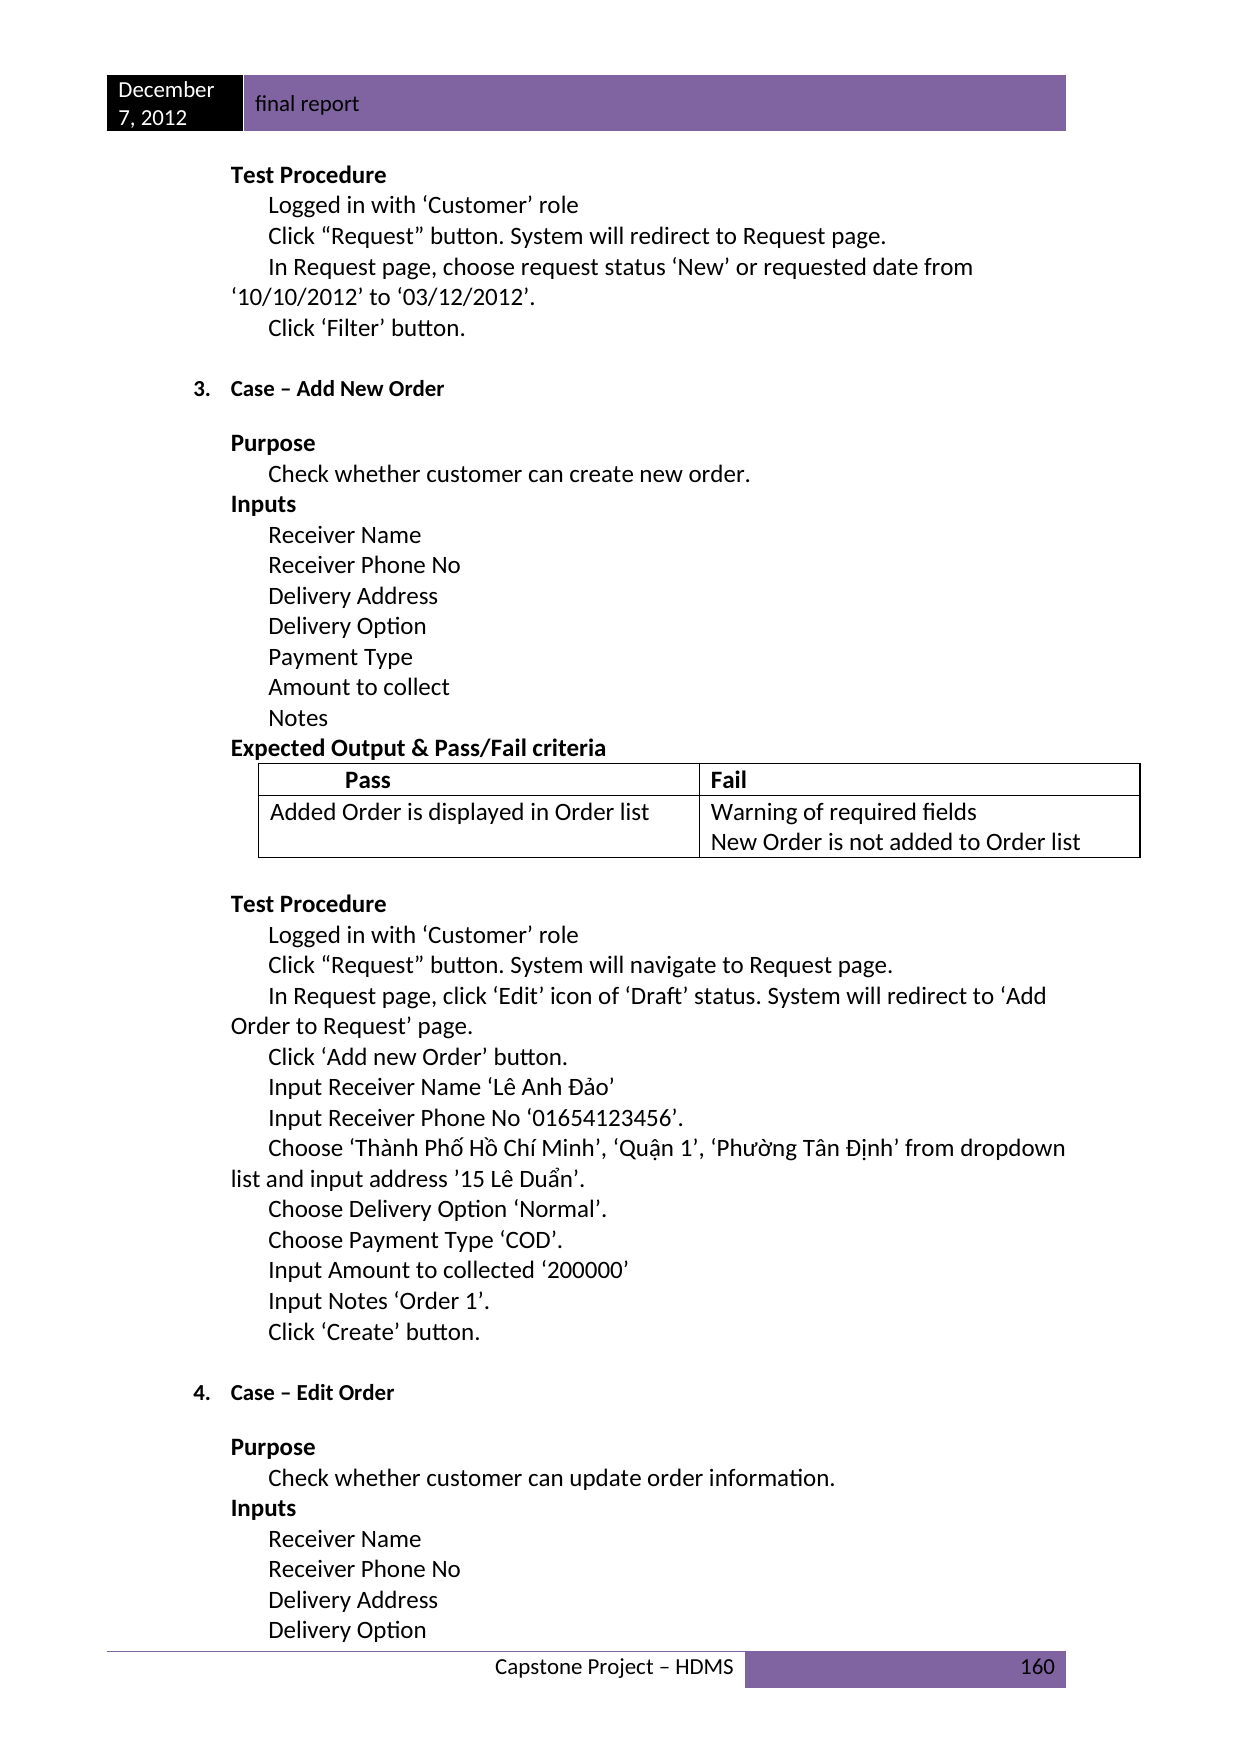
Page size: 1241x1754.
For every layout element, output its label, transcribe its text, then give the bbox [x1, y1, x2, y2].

list Case – Edit Order [193, 1378, 1097, 1406]
text Delivery Address [193, 1584, 1097, 1614]
text Receiver Name [193, 1523, 1097, 1553]
list Case – Add New Order [193, 374, 1097, 402]
text Receiver Phone No [193, 1553, 1097, 1584]
text Click ‘Create’ button. [118, 1316, 1097, 1346]
text Logged in with ‘Customer’ role [118, 189, 1097, 220]
text Inputs [231, 488, 1097, 519]
text In Request page, choose request status ‘New’ or requested date from ‘10/10/2012’ to ‘03/12/2012’. [231, 251, 1097, 312]
text Payment Type [118, 641, 1097, 672]
text Logged in with ‘Customer’ role [118, 919, 1097, 949]
text Receiver Phone No [193, 549, 1097, 580]
text Click ‘Filter’ button. [231, 312, 1097, 342]
text Delivery Address [118, 580, 1097, 611]
text Notes [118, 702, 1097, 733]
text Click “Request” button. System will redirect to Request page. [231, 220, 1097, 251]
text Delivery Option [118, 611, 1097, 641]
text Purpose [231, 1431, 1097, 1462]
text Test Procedure [231, 888, 1097, 919]
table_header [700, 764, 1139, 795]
text Check whether customer can update order information. [231, 1462, 1097, 1492]
text Delivery Option [193, 1614, 1097, 1645]
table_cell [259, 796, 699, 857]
text Receiver Name [231, 519, 1097, 549]
text Choose Payment Type ‘COD’. [118, 1224, 1097, 1254]
text Input Notes ‘Order 1’. [118, 1285, 1097, 1316]
text Input Receiver Phone No ‘01654123456’. [118, 1102, 1097, 1132]
text Click ‘Add new Order’ button. [231, 1041, 1097, 1071]
text Test Procedure [231, 159, 1097, 189]
text Purpose [231, 427, 1097, 458]
text Inputs [193, 1492, 1097, 1523]
text Choose Delivery Option ‘Normal’. [231, 1193, 1097, 1224]
text Expected Output & Pass/Fail criteria [231, 733, 1097, 763]
text Check whether customer can create new order. [118, 458, 1097, 488]
text Input Amount to collected ‘200000’ [118, 1254, 1097, 1285]
text Amount to collect [118, 672, 1097, 702]
text Input Receiver Name ‘Lê Anh Đảo’ [118, 1071, 1097, 1102]
text In Request page, click ‘Edit’ icon of ‘Draft’ status. System will redirect to ‘Add Order to Request’ page. [231, 980, 1097, 1041]
text Choose ‘Thành Phố Hồ Chí Minh’, ‘Quận 1’, ‘Phường Tân Định’ from dropdown list and input address ’15 Lê Duẩn’. [231, 1132, 1097, 1193]
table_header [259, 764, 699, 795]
text Click “Request” button. System will navigate to Request page. [118, 949, 1097, 980]
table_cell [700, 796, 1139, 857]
